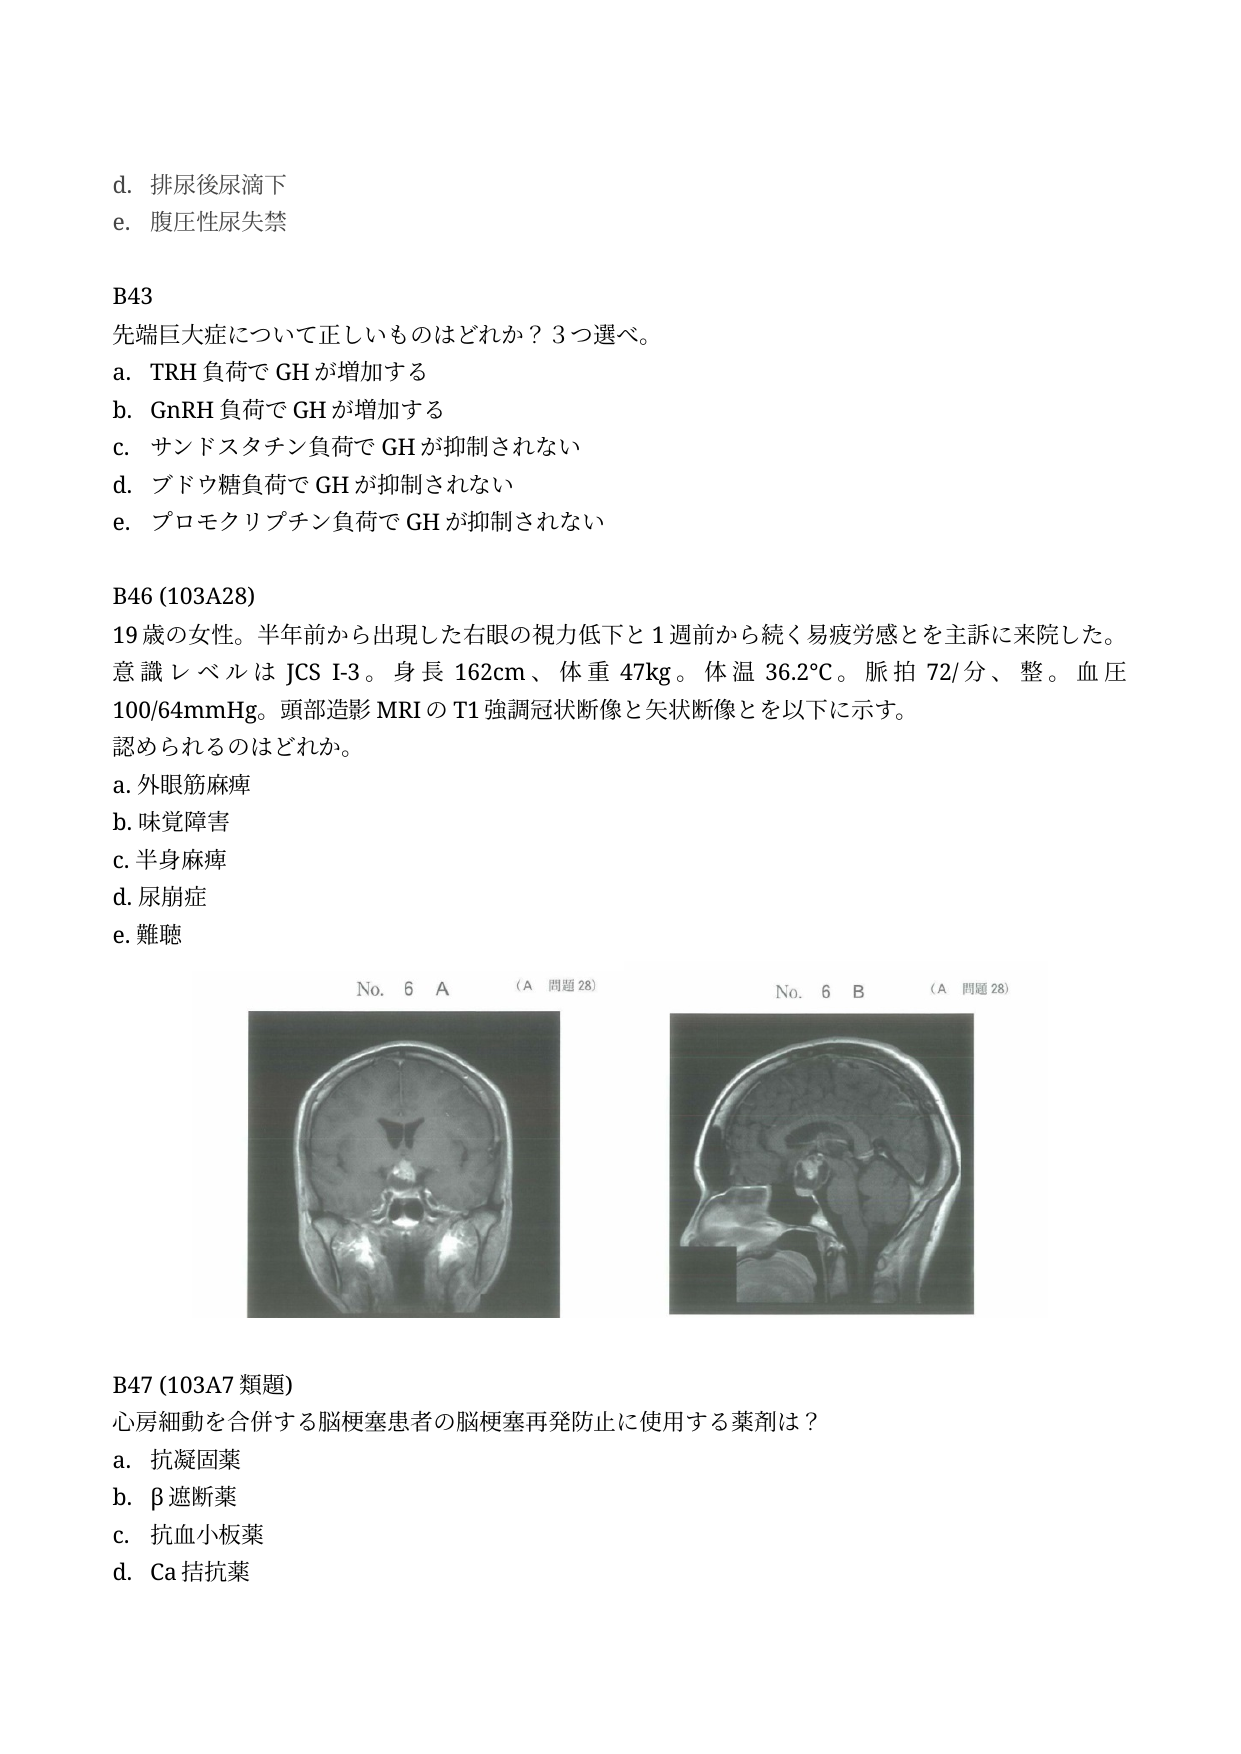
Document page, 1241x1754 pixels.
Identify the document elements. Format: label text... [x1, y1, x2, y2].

text c. 半身麻痺 [112, 839, 1128, 877]
list 腹圧性尿失禁 [112, 202, 1128, 239]
text B46 (103A28) [112, 577, 1128, 614]
list 抗凝固薬 [112, 1439, 1128, 1477]
list TRH負荷でGHが増加する [112, 352, 1128, 389]
list ブドウ糖負荷でGHが抑制されない [112, 464, 1128, 502]
list 抗血小板薬 [112, 1514, 1128, 1552]
text b. 味覚障害 [112, 802, 1128, 839]
list GnRH負荷でGHが増加する [112, 389, 1128, 427]
text a. 外眼筋麻痺 [112, 764, 1128, 802]
list Ca拮抗薬 [112, 1552, 1128, 1589]
text e. 難聴 [112, 914, 1128, 952]
text 19歳の女性。半年前から出現した右眼の視力低下と1週前から続く易疲労感とを主訴に来院した。意識レベルはJCS I-3。身長162cm、体重47kg。体温36.2℃。脈拍72/分、整。血圧 100/64mmHg。頭部造影MRIのT1強調冠状断像と矢状断像とを以下に示す。 [112, 614, 1128, 727]
picture [191, 961, 1049, 1318]
text B47 (103A7類題) [112, 1364, 1128, 1402]
text d. 尿崩症 [112, 877, 1128, 914]
list 排尿後尿滴下 [112, 164, 1128, 202]
text 認められるのはどれか｡ [112, 727, 1128, 764]
text 心房細動を合併する脳梗塞患者の脳梗塞再発防止に使用する薬剤は？ [112, 1402, 1128, 1439]
list β遮断薬 [112, 1477, 1128, 1514]
list プロモクリプチン負荷でGHが抑制されない [112, 502, 1128, 539]
list サンドスタチン負荷でGHが抑制されない [112, 427, 1128, 464]
text 先端巨大症について正しいものはどれか？３つ選べ。 [112, 314, 1128, 352]
text B43 [112, 277, 1128, 314]
